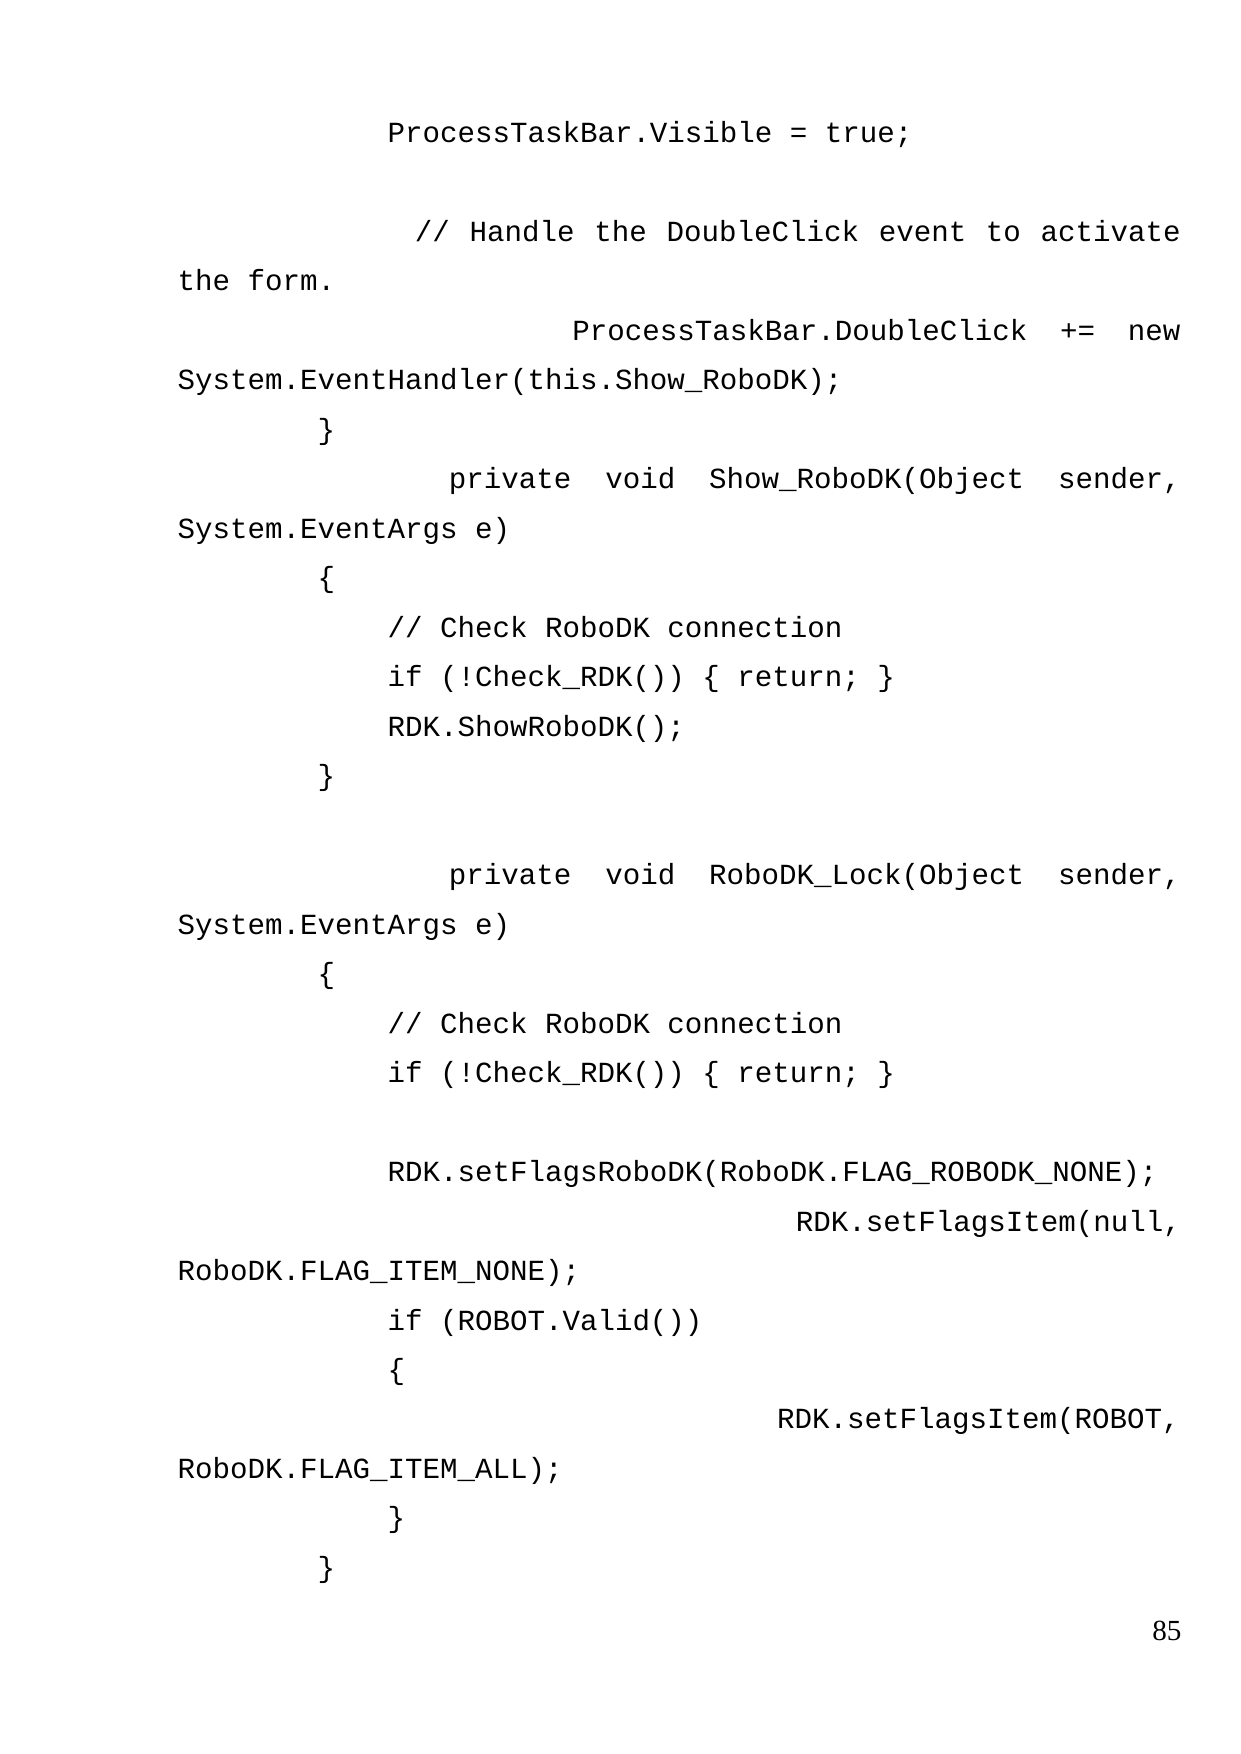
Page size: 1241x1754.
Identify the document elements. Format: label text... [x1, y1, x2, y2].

text } [177, 1503, 1181, 1537]
text RDK.ShowRoboDK(); [177, 712, 1181, 745]
text RDK.setFlagsItem(ROBOT, RoboDK.FLAG_ITEM_ALL); [177, 1404, 1181, 1487]
text { [177, 563, 1181, 596]
text ProcessTaskBar.DoubleClick += new System.EventHandler(this.Show_RoboDK); [177, 316, 1181, 398]
text // Check RoboDK connection [177, 613, 1181, 646]
text RDK.setFlagsRoboDK(RoboDK.FLAG_ROBODK_NONE); [177, 1157, 1181, 1190]
text } [177, 761, 1181, 794]
text { [177, 959, 1181, 992]
text ProcessTaskBar.Visible = true; [177, 118, 1181, 151]
text // Handle the DoubleClick event to activate the form. [177, 217, 1181, 299]
text private void Show_RoboDK(Object sender, System.EventArgs e) [177, 464, 1181, 547]
text if (!Check_RDK()) { return; } [177, 662, 1181, 695]
text private void RoboDK_Lock(Object sender, System.EventArgs e) [177, 860, 1181, 943]
text { [177, 1355, 1181, 1388]
text } [177, 1553, 1181, 1586]
text // Check RoboDK connection [177, 1009, 1181, 1042]
text if (!Check_RDK()) { return; } [177, 1058, 1181, 1091]
text if (ROBOT.Valid()) [177, 1306, 1181, 1339]
text RDK.setFlagsItem(null, RoboDK.FLAG_ITEM_NONE); [177, 1207, 1181, 1289]
text } [177, 415, 1181, 448]
